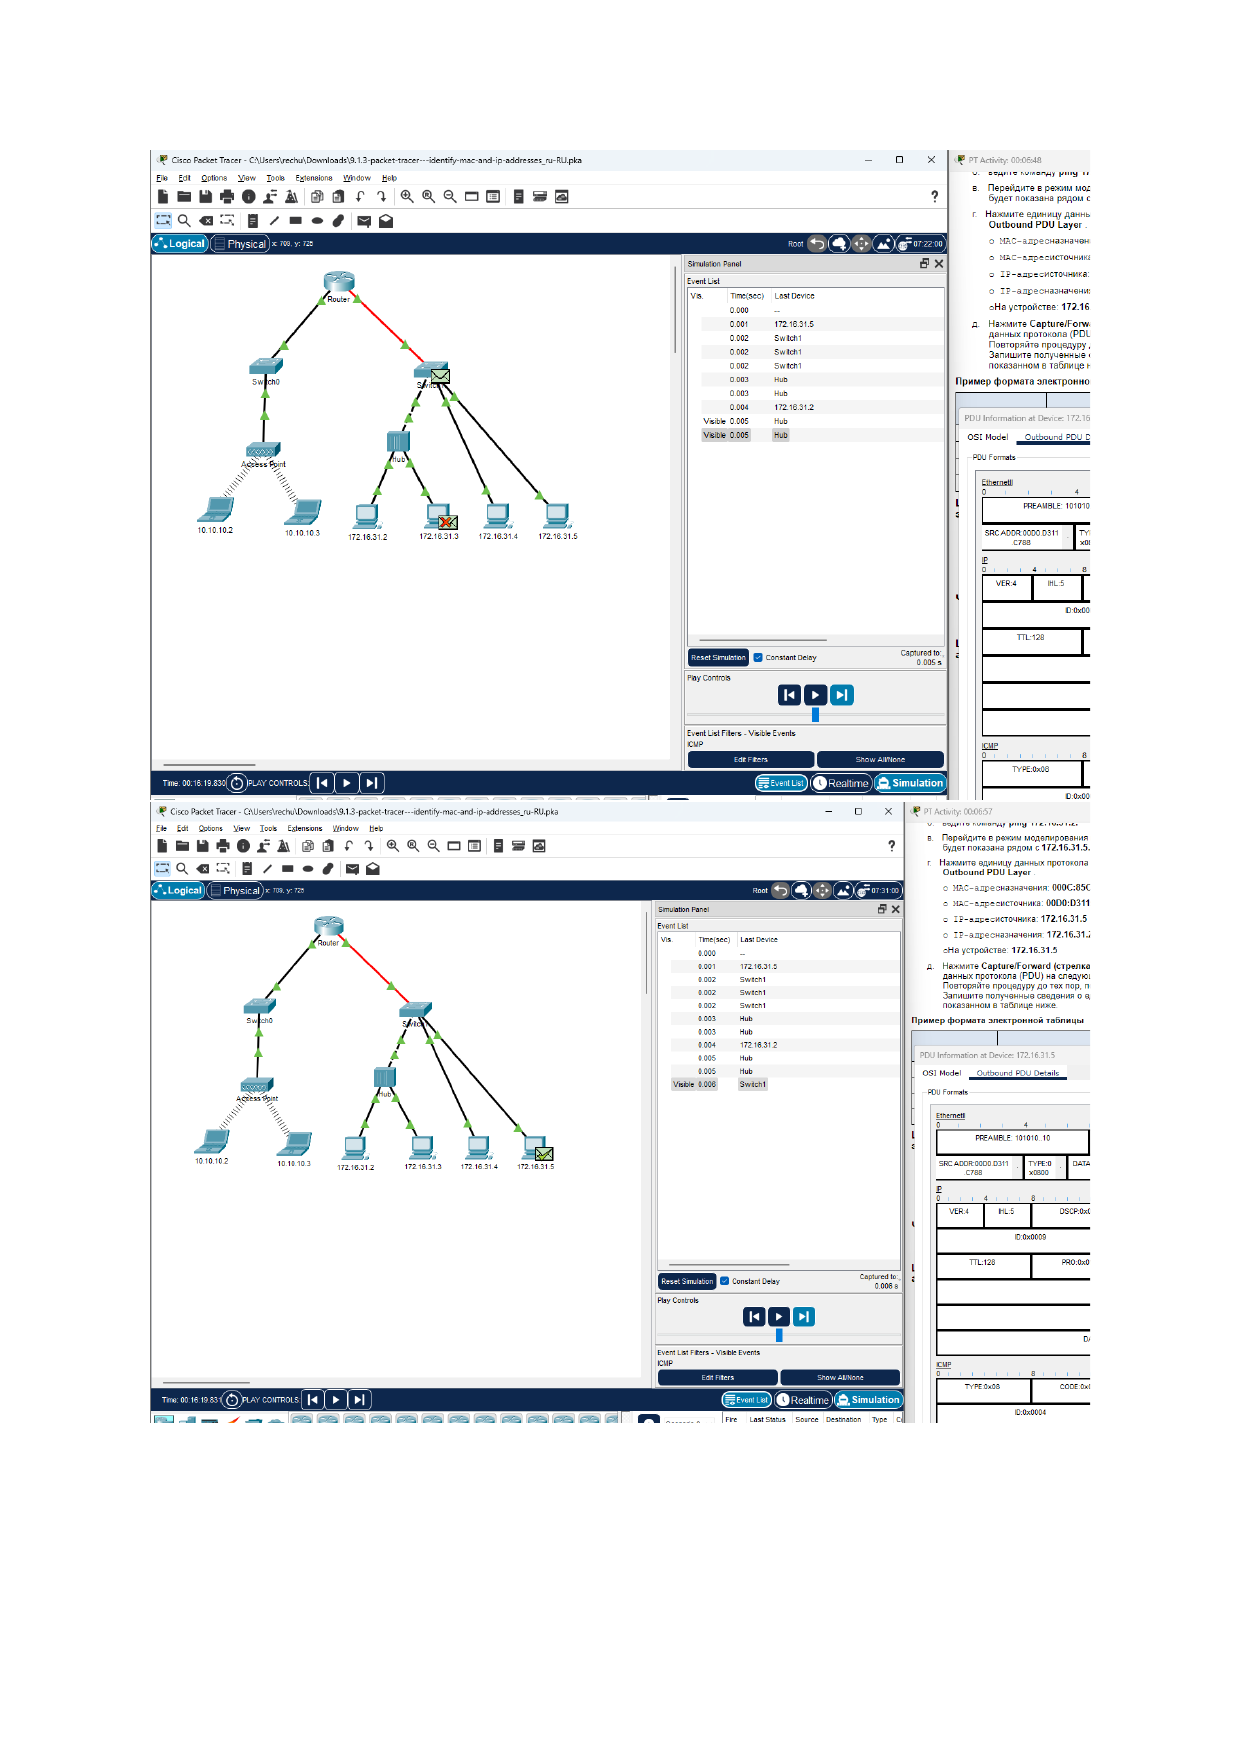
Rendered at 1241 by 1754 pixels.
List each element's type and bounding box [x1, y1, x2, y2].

picture [150, 150, 1091, 800]
picture [150, 802, 1091, 1423]
